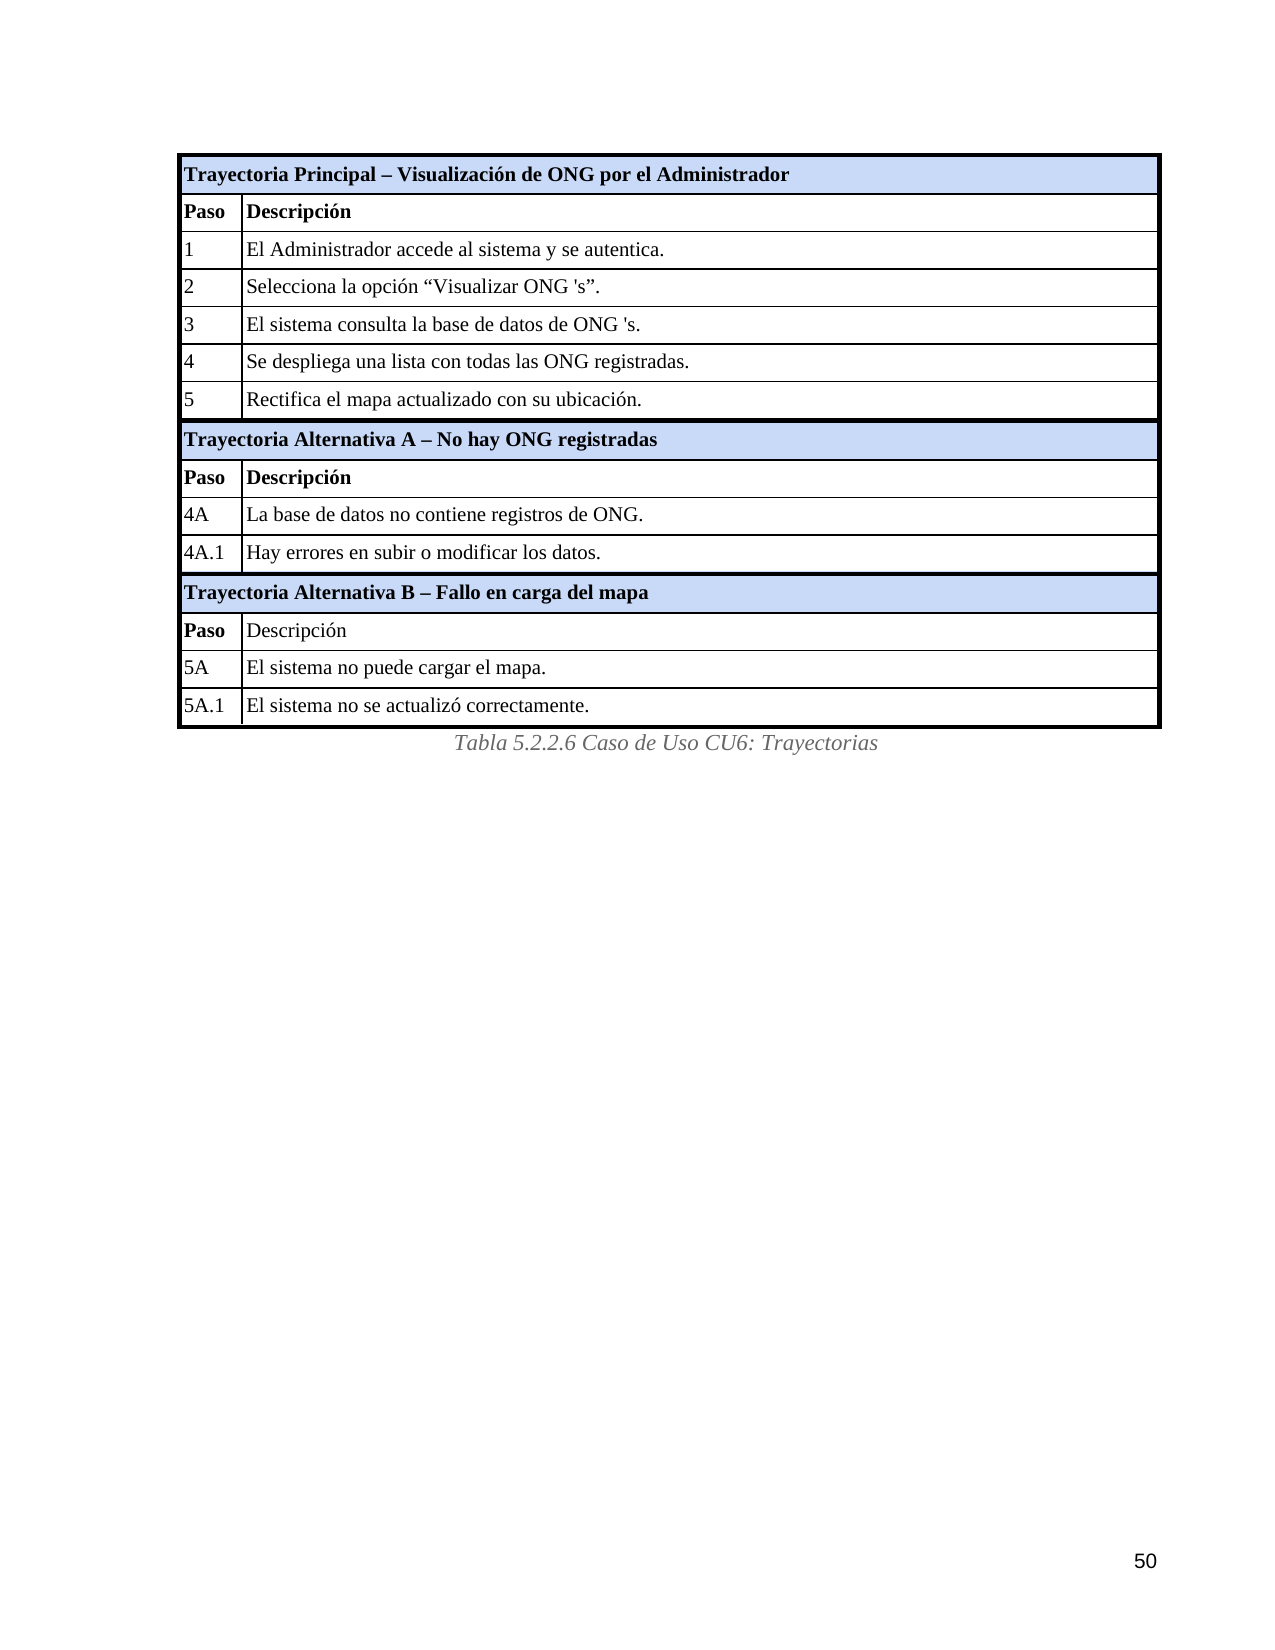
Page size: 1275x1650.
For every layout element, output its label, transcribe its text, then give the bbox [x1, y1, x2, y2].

table_cell Descripción [243, 461, 1157, 496]
table_cell El sistema consulta la base de datos de ONG 's. [243, 307, 1157, 343]
table_header Trayectoria Principal – Visualización de ONG por el Administrador [182, 157, 1157, 193]
table_cell Paso [182, 461, 241, 496]
table_cell 5 [182, 382, 241, 418]
table_cell Selecciona la opción “Visualizar ONG 's”. [243, 270, 1157, 306]
table_cell El sistema no puede cargar el mapa. [243, 651, 1157, 687]
table_cell Rectifica el mapa actualizado con su ubicación. [243, 382, 1157, 418]
table_cell Descripción [243, 614, 1157, 649]
table_cell 4A.1 [182, 536, 241, 571]
table_cell 4 [182, 345, 241, 381]
table_cell Hay errores en subir o modificar los datos. [243, 536, 1157, 571]
table_cell Se despliega una lista con todas las ONG registradas. [243, 345, 1157, 381]
table_cell Descripción [243, 195, 1157, 231]
table_cell Paso [182, 195, 241, 231]
table_cell 3 [182, 307, 241, 343]
table_cell El Administrador accede al sistema y se autentica. [243, 232, 1157, 268]
table_cell 1 [182, 232, 241, 268]
table_cell 5A.1 [182, 689, 241, 724]
table_cell El sistema no se actualizó correctamente. [243, 689, 1157, 724]
table_cell Trayectoria Alternativa A – No hay ONG registradas [182, 423, 1157, 459]
table_cell La base de datos no contiene registros de ONG. [243, 498, 1157, 534]
table_cell Trayectoria Alternativa B – Fallo en carga del mapa [182, 576, 1157, 612]
table_cell 2 [182, 270, 241, 306]
table_cell Paso [182, 614, 241, 649]
subtitle Tabla 5.2.2.6 Caso de Uso CU6: Trayectorias [177, 729, 1157, 756]
table_cell 4A [182, 498, 241, 534]
table_cell 5A [182, 651, 241, 687]
